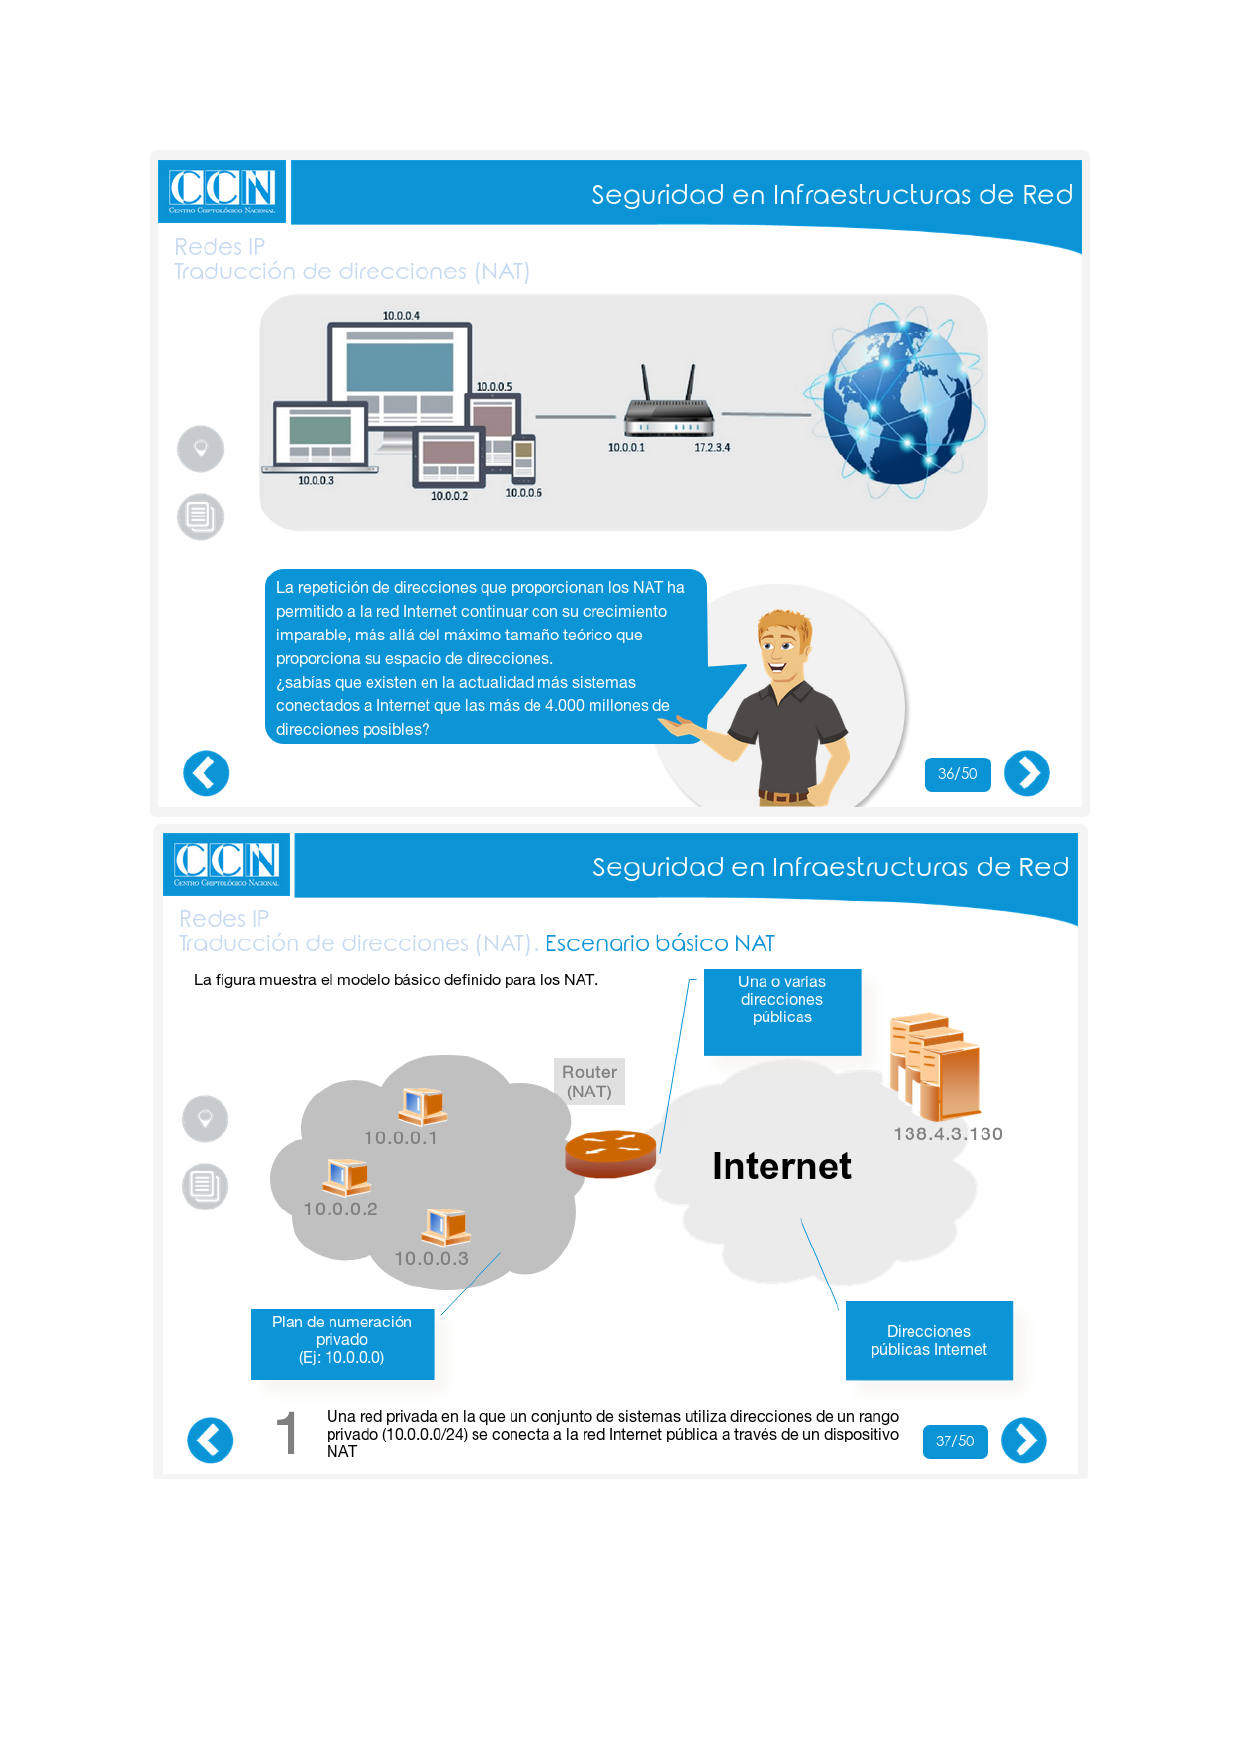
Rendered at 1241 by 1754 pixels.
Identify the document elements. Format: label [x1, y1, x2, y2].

picture [150, 150, 1091, 821]
picture [150, 824, 1091, 1479]
